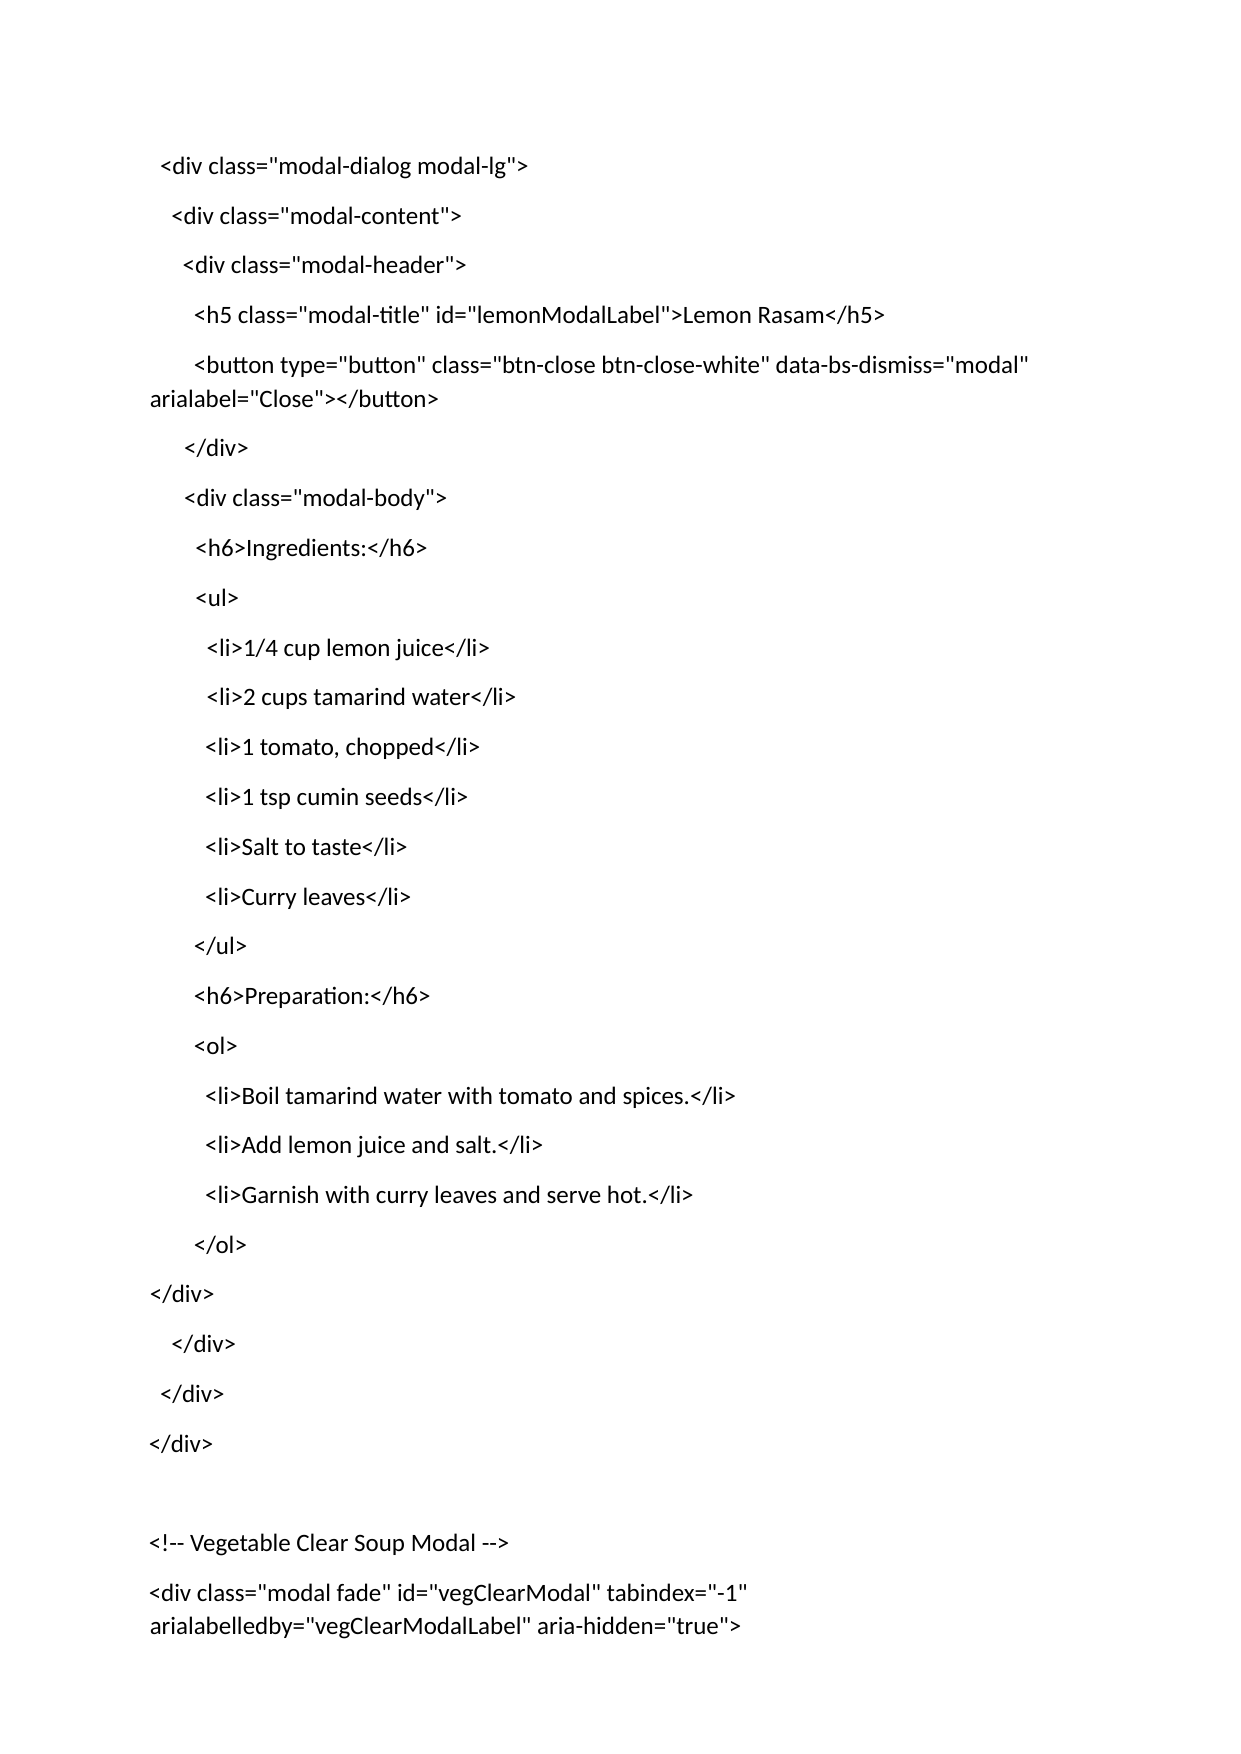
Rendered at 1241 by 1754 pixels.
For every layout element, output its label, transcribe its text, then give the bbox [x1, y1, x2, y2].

text <button type="button" class="btn-close btn-close-white" data-bs-dismiss="modal" arialabel="Close"></button> [148, 349, 1091, 413]
text <li>1 tsp cumin seeds</li> [148, 781, 1091, 812]
text </ul> [148, 930, 1091, 961]
text <ul> [184, 582, 1091, 612]
text <li>2 cups tamarind water</li> [184, 681, 1091, 712]
text <div class="modal-header"> [148, 249, 1091, 280]
text <div class="modal-body"> [184, 482, 1091, 513]
text </div> [184, 432, 1091, 463]
text <li>Salt to taste</li> [148, 831, 1091, 861]
text <h6>Ingredients:</h6> [184, 532, 1091, 563]
text </div> [148, 1428, 1091, 1458]
text </div> [148, 1328, 1091, 1359]
text <ol> [148, 1030, 1091, 1061]
text <h5 class="modal-title" id="lemonModalLabel">Lemon Rasam</h5> [148, 299, 1091, 330]
text <li>Add lemon juice and salt.</li> [148, 1129, 1091, 1160]
text <div class="modal-content"> [148, 200, 1091, 230]
text <li>Garnish with curry leaves and serve hot.</li> [148, 1179, 1091, 1210]
text </div> [148, 1378, 1091, 1408]
text <li>1 tomato, chopped</li> [148, 731, 1091, 762]
text <li>Boil tamarind water with tomato and spices.</li> [148, 1080, 1091, 1110]
text <li>1/4 cup lemon juice</li> [184, 632, 1091, 662]
text <h6>Preparation:</h6> [148, 980, 1091, 1011]
text <li>Curry leaves</li> [148, 881, 1091, 911]
text </ol> </div> [148, 1229, 319, 1309]
text <!-- Vegetable Clear Soup Modal --> [148, 1527, 1091, 1557]
text <div class="modal fade" id="vegClearModal" tabindex="-1" arialabelledby="vegClearModalLabel" aria-hidden="true"> [148, 1577, 1091, 1641]
text <div class="modal-dialog modal-lg"> [148, 150, 1091, 181]
